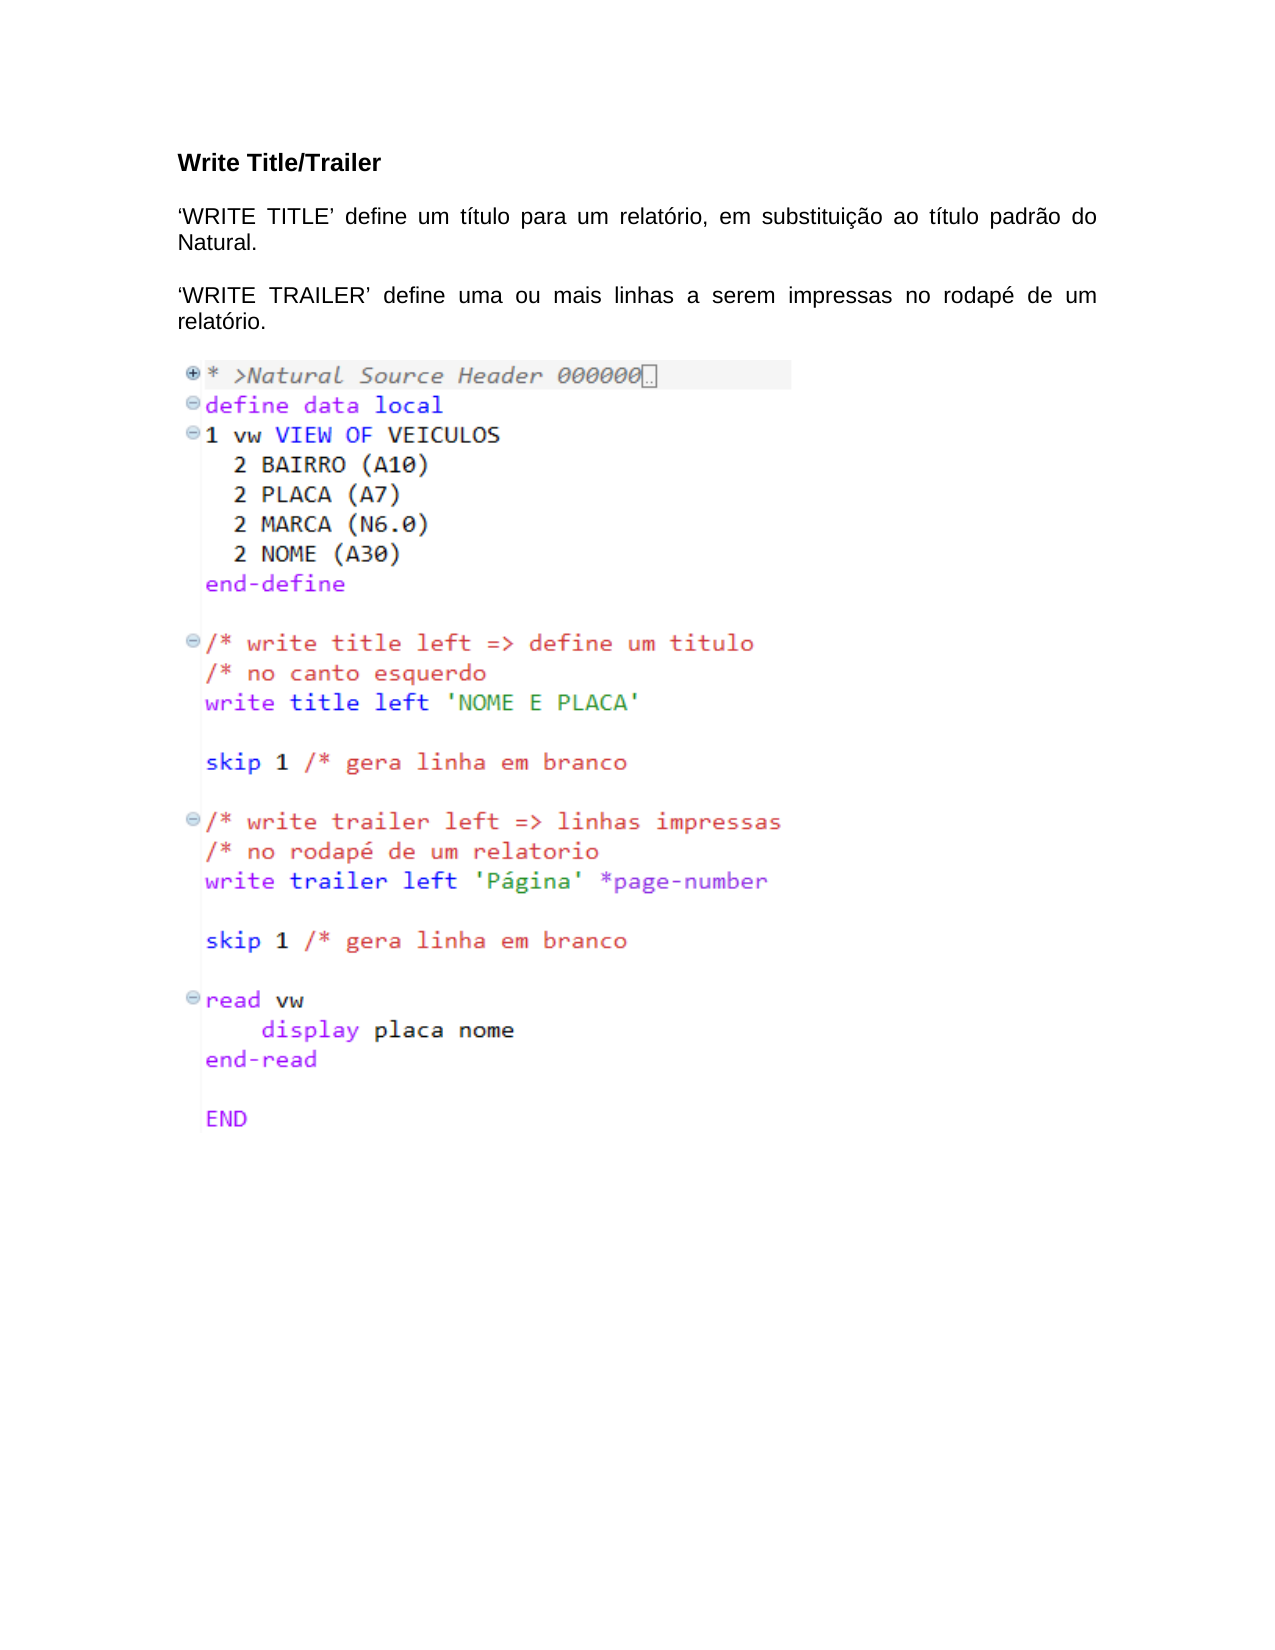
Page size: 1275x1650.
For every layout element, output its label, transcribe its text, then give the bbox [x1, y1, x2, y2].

text ‘WRITE TITLE’ define um título para um relatório, em substituição ao título padrão do Natural. [177, 203, 1098, 255]
picture [177, 360, 792, 1133]
text Write Title/Trailer [177, 148, 1098, 176]
text ‘WRITE TRAILER’ define uma ou mais linhas a serem impressas no rodapé de um relatório. [177, 282, 1098, 334]
